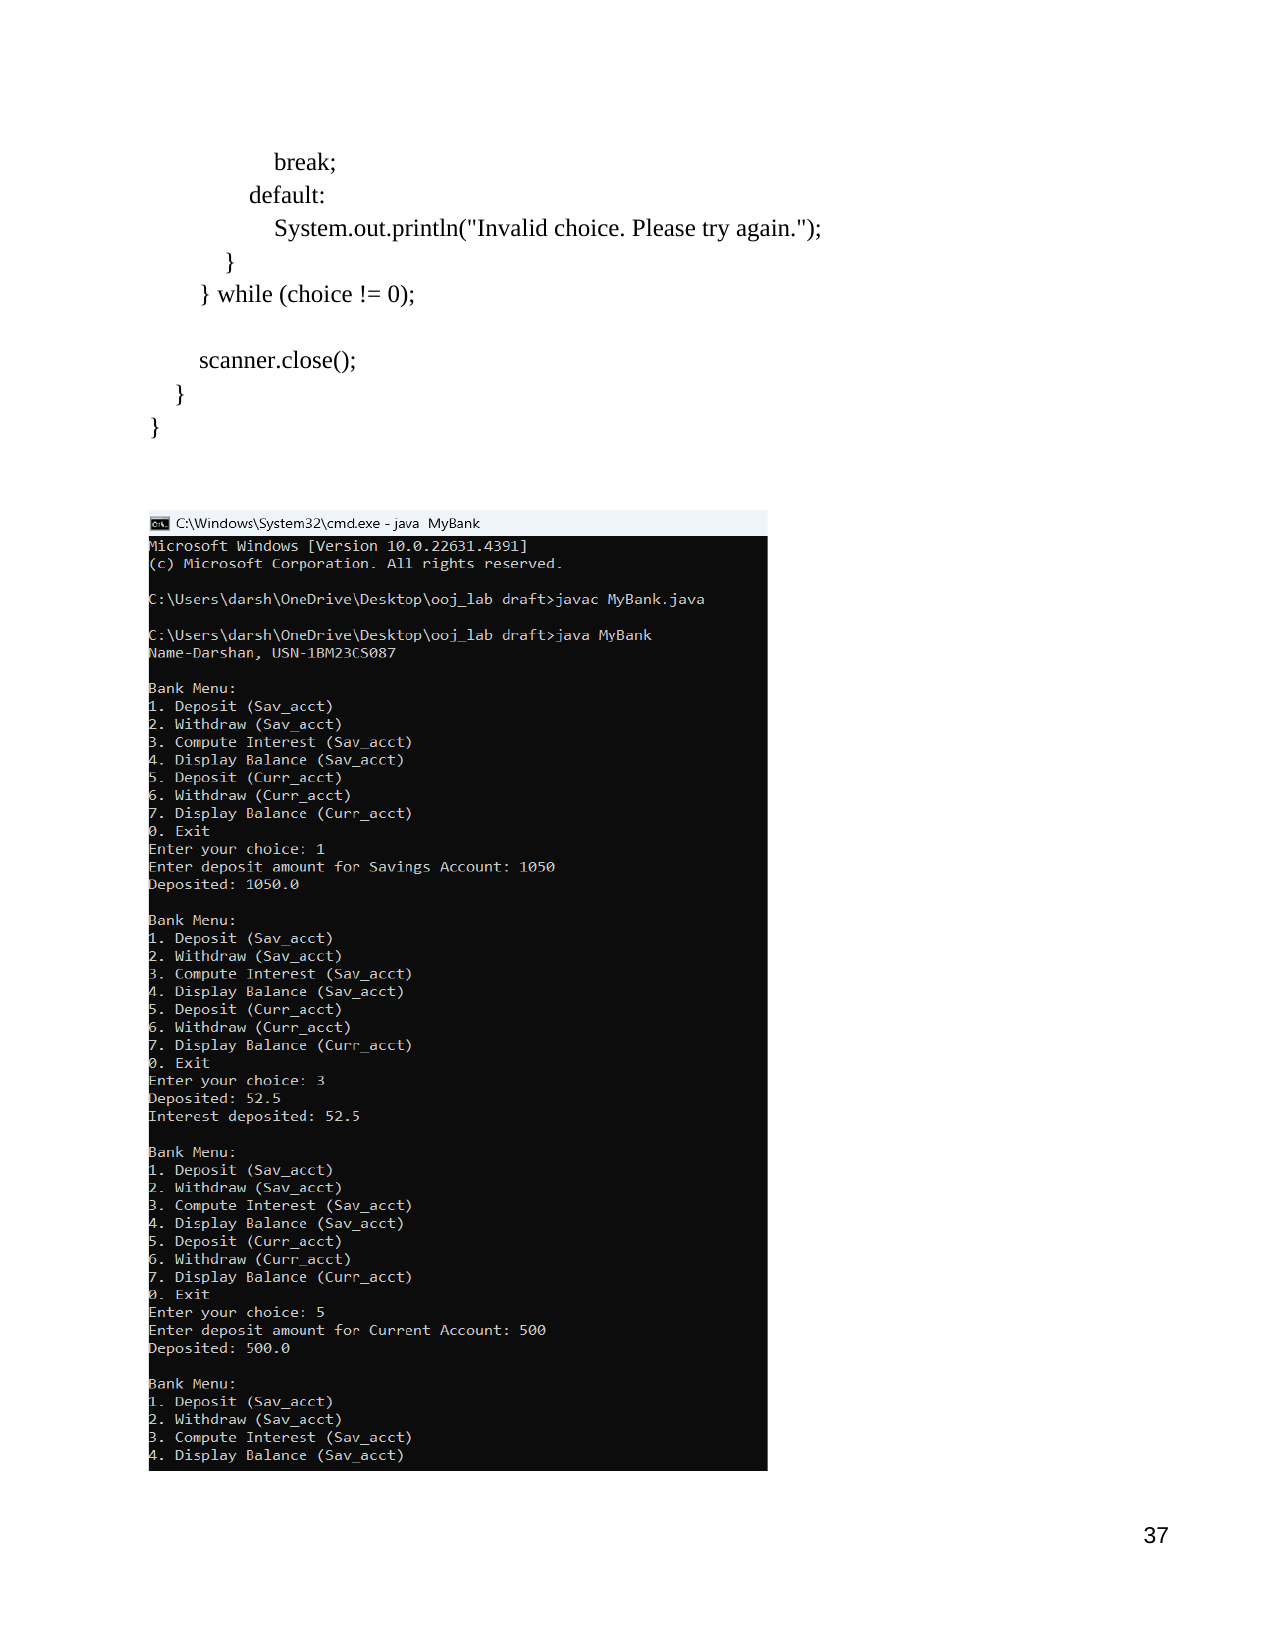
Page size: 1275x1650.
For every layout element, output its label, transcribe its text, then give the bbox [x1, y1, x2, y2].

text } [149, 379, 1169, 407]
picture [148, 510, 768, 1471]
text System.out.println("Invalid choice. Please try again."); [149, 213, 1169, 242]
text } while (choice != 0); [149, 279, 1169, 308]
text default: [149, 181, 1169, 209]
text } [149, 412, 1169, 440]
text } [149, 247, 1169, 275]
text break; [149, 147, 1169, 176]
text scanner.close(); [149, 346, 1169, 374]
